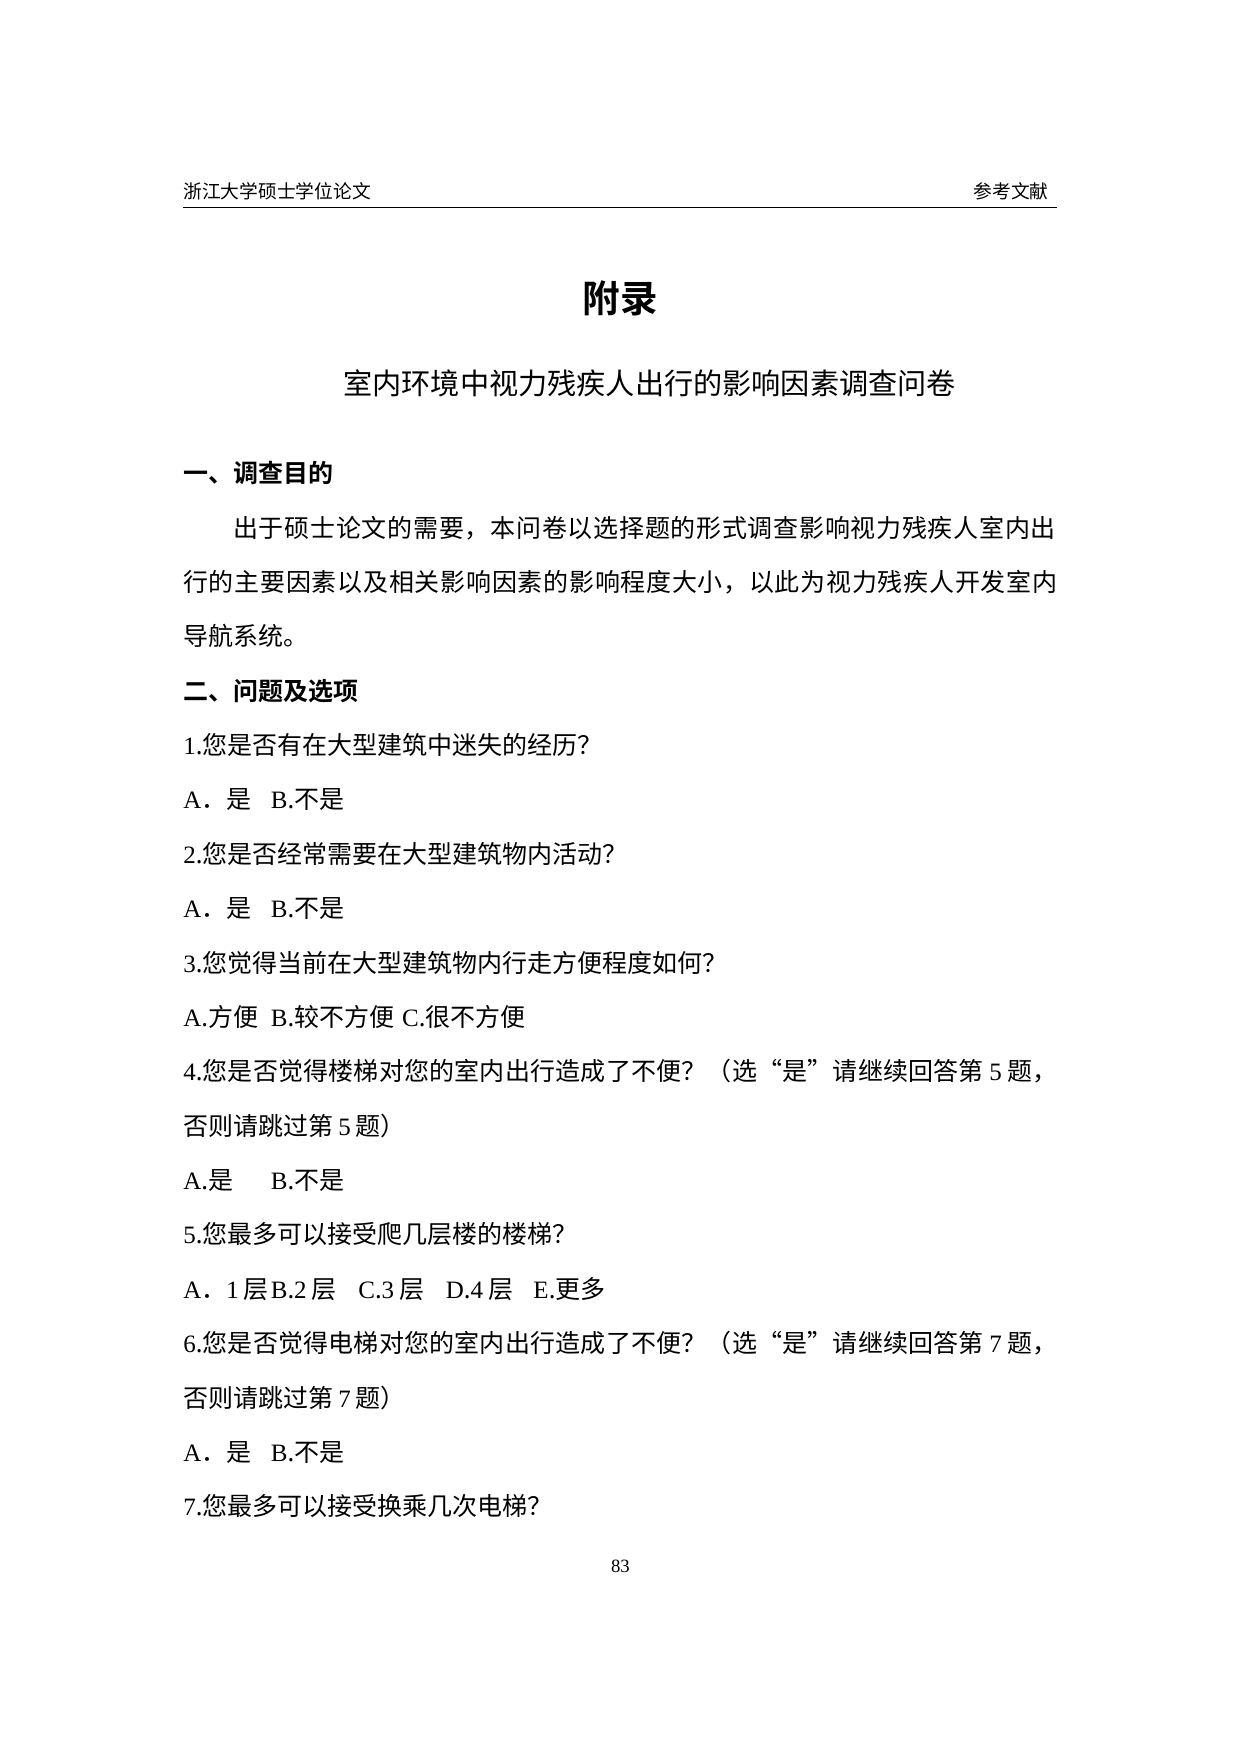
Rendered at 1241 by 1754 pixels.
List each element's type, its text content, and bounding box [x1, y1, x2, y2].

text 4.您是否觉得楼梯对您的室内出行造成了不便？（选“是”请继续回答第5题，否则请跳过第5题） [183, 1052, 1057, 1142]
text 二、问题及选项 [183, 671, 1057, 707]
text A．是 B.不是 [183, 1432, 1057, 1469]
text 一、调查目的 [183, 454, 1057, 490]
text A．是 B.不是 [183, 889, 1057, 925]
text A．1层 B.2层 C.3层 D.4层 E.更多 [183, 1269, 1057, 1306]
text 2.您是否经常需要在大型建筑物内活动？ [183, 834, 1057, 871]
text A.方便 B.较不方便 C.很不方便 [183, 997, 1057, 1034]
text 1.您是否有在大型建筑中迷失的经历？ [183, 726, 1057, 762]
text 5.您最多可以接受爬几层楼的楼梯？ [183, 1215, 1057, 1251]
text A．是 B.不是 [183, 780, 1057, 816]
text 7.您最多可以接受换乘几次电梯？ [183, 1487, 1057, 1523]
text 3.您觉得当前在大型建筑物内行走方便程度如何？ [183, 943, 1057, 979]
text 6.您是否觉得电梯对您的室内出行造成了不便？（选“是”请继续回答第7题，否则请跳过第7题） [183, 1324, 1057, 1414]
text A.是 B.不是 [183, 1161, 1057, 1197]
title 附录 [183, 268, 1057, 323]
text 室内环境中视力残疾人出行的影响因素调查问卷 [183, 360, 1057, 403]
text 出于硕士论文的需要，本问卷以选择题的形式调查影响视力残疾人室内出行的主要因素以及相关影响因素的影响程度大小，以此为视力残疾人开发室内导航系统。 [183, 508, 1057, 653]
